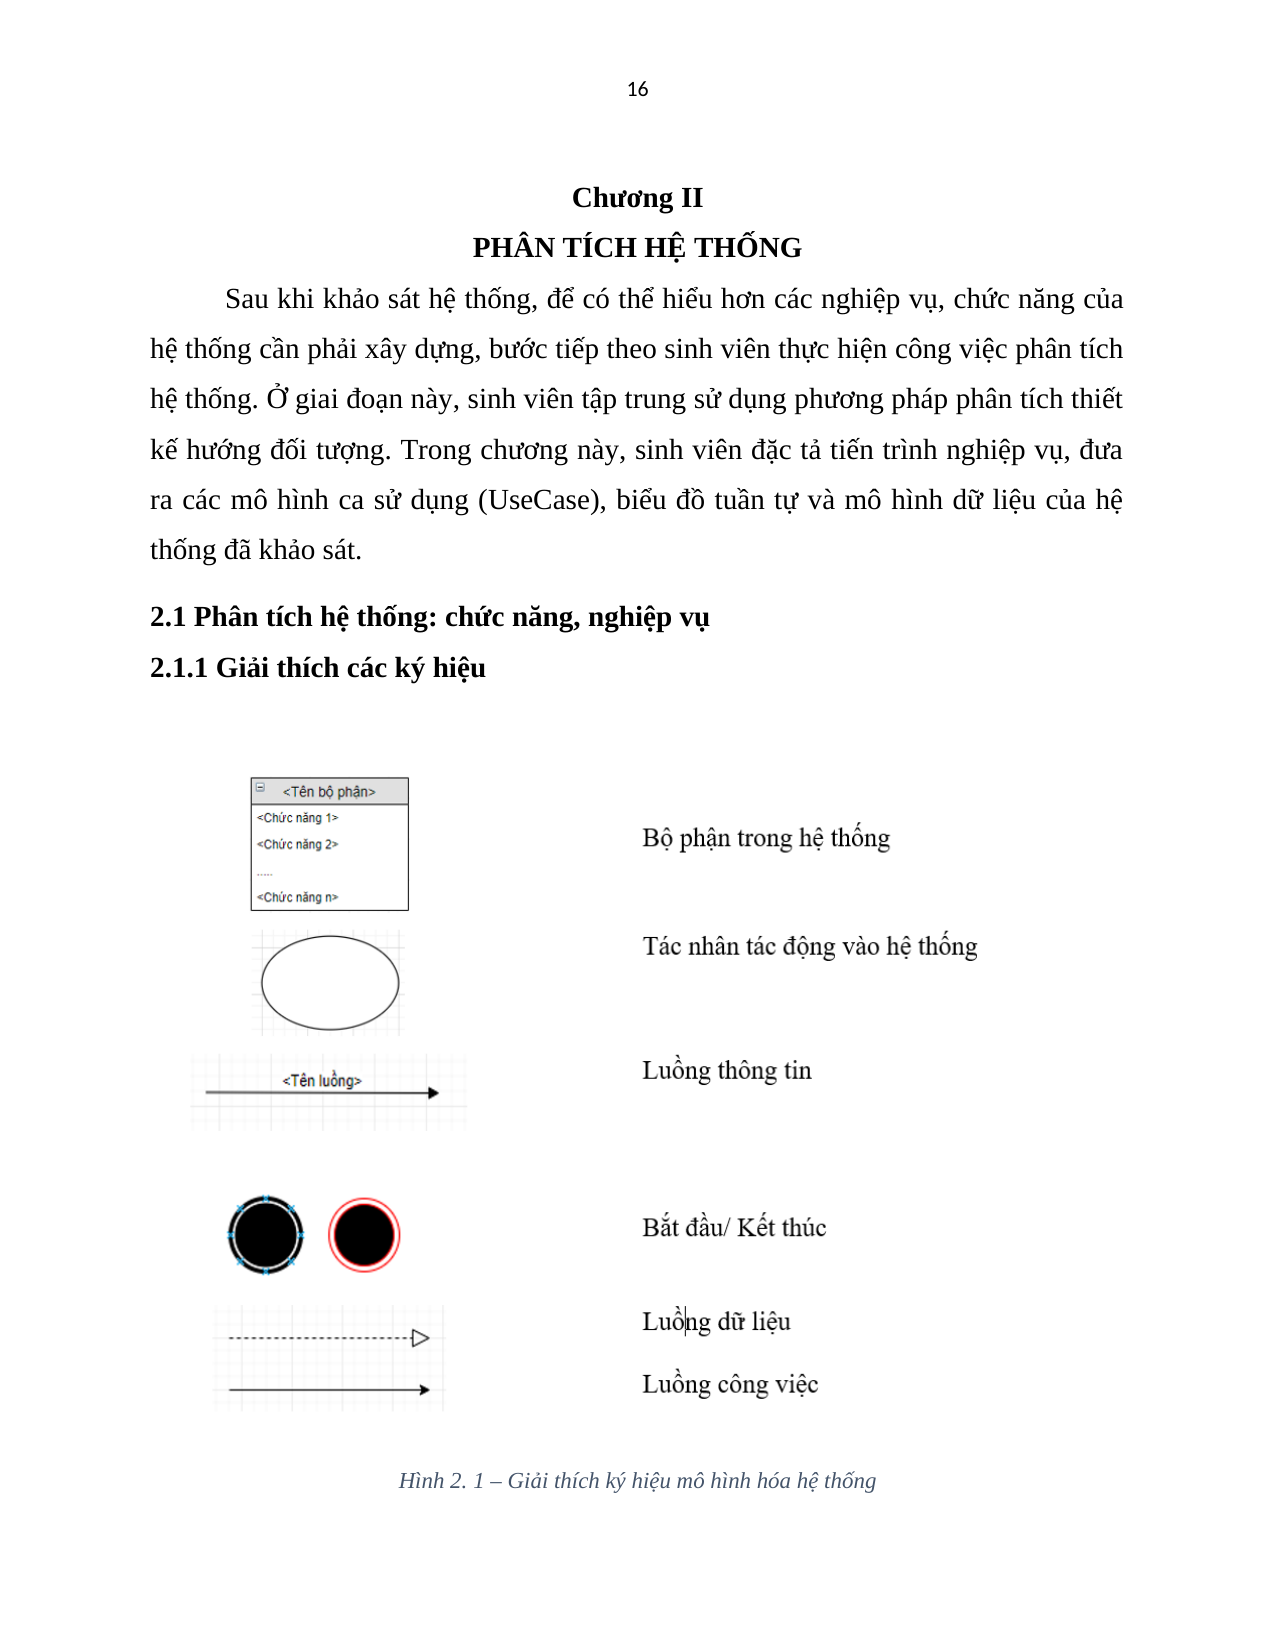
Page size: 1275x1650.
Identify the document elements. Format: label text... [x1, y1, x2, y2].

subtitle 2.1 Phân tích hệ thống: chức năng, nghiệp vụ [150, 599, 1125, 633]
picture [150, 767, 1125, 1426]
subtitle PHÂN TÍCH HỆ THỐNG [150, 231, 1125, 264]
subtitle Chương II [150, 180, 1125, 214]
subtitle 2.1.1 Giải thích các ký hiệu [150, 650, 1125, 683]
text Hình 2. 1 – Giải thích ký hiệu mô hình hóa hệ thống [150, 1467, 1125, 1493]
text Sau khi khảo sát hệ thống, để có thể hiểu hơn các nghiệp vụ, chức năng của hệ thống cần phải xây dựng, bước tiếp theo sinh viên thực hiện công việc phân tích hệ thống. Ở giai đoạn này, sinh viên tập trung sử dụng phương pháp phân tích thiết kế hướng đối tượng. Trong chương này, sinh viên đặc tả tiến trình nghiệp vụ, đưa ra các mô hình ca sử dụng (UseCase), biểu đồ tuần tự và mô hình dữ liệu của hệ thống đã khảo sát. [150, 281, 1125, 566]
